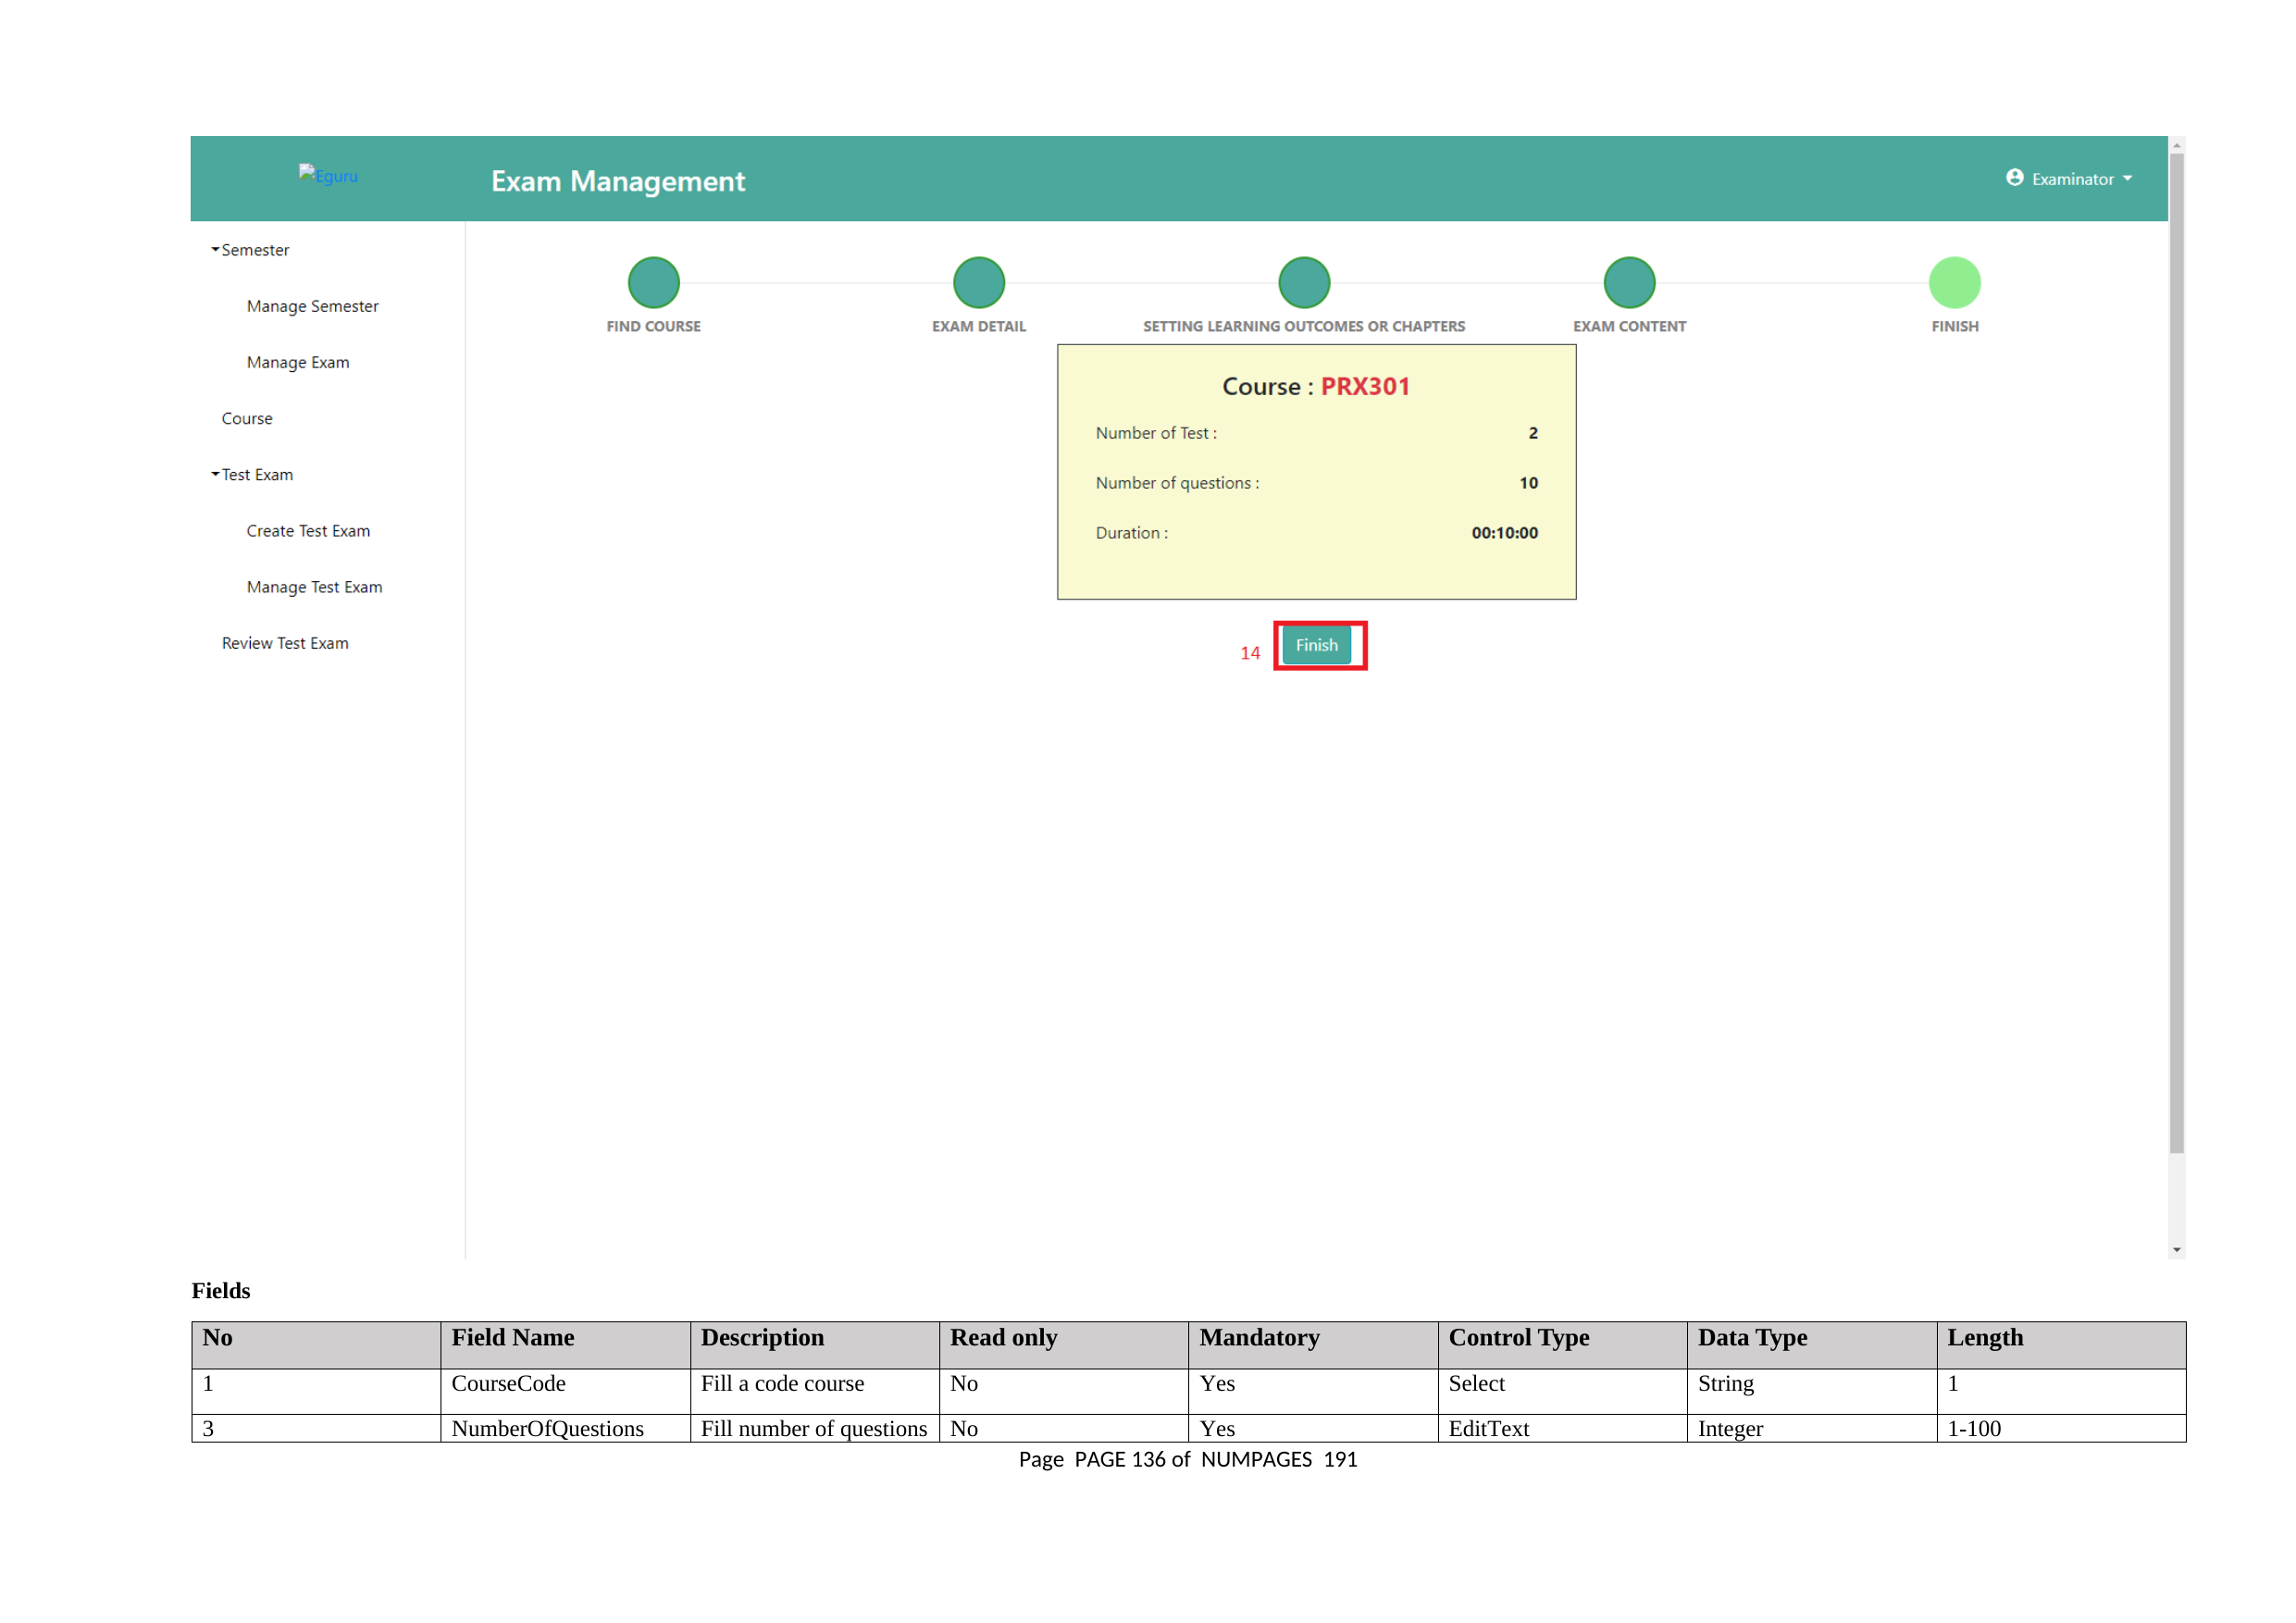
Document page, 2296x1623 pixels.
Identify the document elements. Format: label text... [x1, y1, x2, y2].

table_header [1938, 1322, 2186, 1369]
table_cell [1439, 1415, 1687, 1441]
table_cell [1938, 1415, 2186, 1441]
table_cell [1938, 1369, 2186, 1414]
picture [191, 136, 2186, 1259]
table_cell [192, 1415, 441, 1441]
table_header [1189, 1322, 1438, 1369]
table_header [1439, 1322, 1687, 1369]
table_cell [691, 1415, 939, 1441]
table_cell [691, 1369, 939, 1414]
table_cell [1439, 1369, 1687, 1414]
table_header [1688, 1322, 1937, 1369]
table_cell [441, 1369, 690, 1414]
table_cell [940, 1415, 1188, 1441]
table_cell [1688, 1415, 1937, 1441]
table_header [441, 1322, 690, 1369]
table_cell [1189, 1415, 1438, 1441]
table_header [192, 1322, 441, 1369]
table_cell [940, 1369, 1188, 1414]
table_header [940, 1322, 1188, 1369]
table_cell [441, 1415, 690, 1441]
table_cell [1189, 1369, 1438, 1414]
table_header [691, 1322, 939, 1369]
text Fields [192, 1277, 2186, 1304]
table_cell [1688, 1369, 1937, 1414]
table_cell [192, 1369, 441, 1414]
